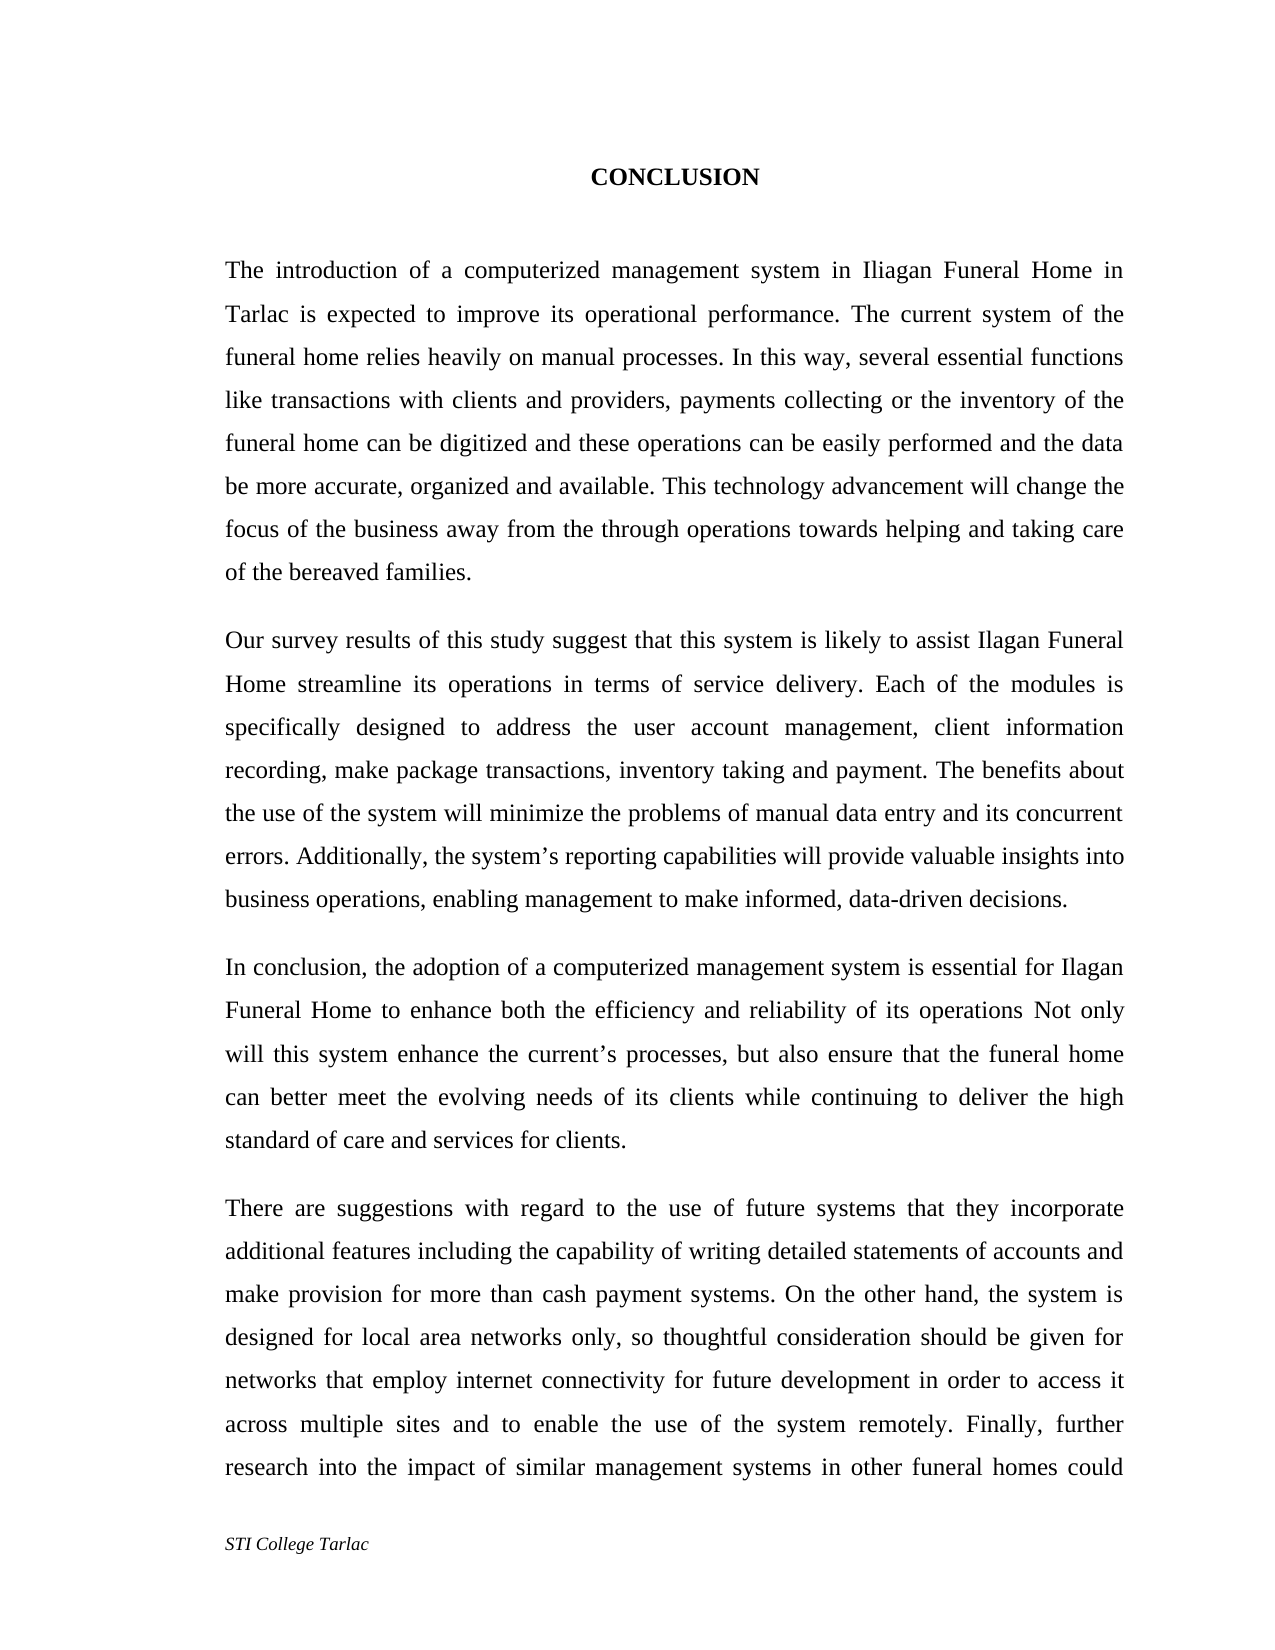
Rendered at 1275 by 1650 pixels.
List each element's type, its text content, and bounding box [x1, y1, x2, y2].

subtitle Conclusion [225, 162, 1125, 191]
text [225, 1193, 1125, 1481]
text In conclusion, the adoption of a computerized management system is essential for Ilagan Funeral Home to enhance both the efficiency and reliability of its operations Not only will this system enhance the current’s processes, but also ensure that the funeral home can better meet the evolving needs of its clients while continuing to deliver the high standard of care and services for clients. [225, 952, 1125, 1154]
text Our survey results of this study suggest that this system is likely to assist Ilagan Funeral Home streamline its operations in terms of service delivery. Each of the modules is specifically designed to address the user account management, client information recording, make package transactions, inventory taking and payment. The benefits about the use of the system will minimize the problems of manual data entry and its concurrent errors. Additionally, the system’s reporting capabilities will provide valuable insights into business operations, enabling management to make informed, data-driven decisions. [225, 626, 1125, 913]
text The introduction of a computerized management system in Iliagan Funeral Home in Tarlac is expected to improve its operational performance. The current system of the funeral home relies heavily on manual processes. In this way, several essential functions like transactions with clients and providers, payments collecting or the inventory of the funeral home can be digitized and these operations can be easily performed and the data be more accurate, organized and available. This technology advancement will change the focus of the business away from the through operations towards helping and taking care of the bereaved families. [225, 256, 1125, 586]
